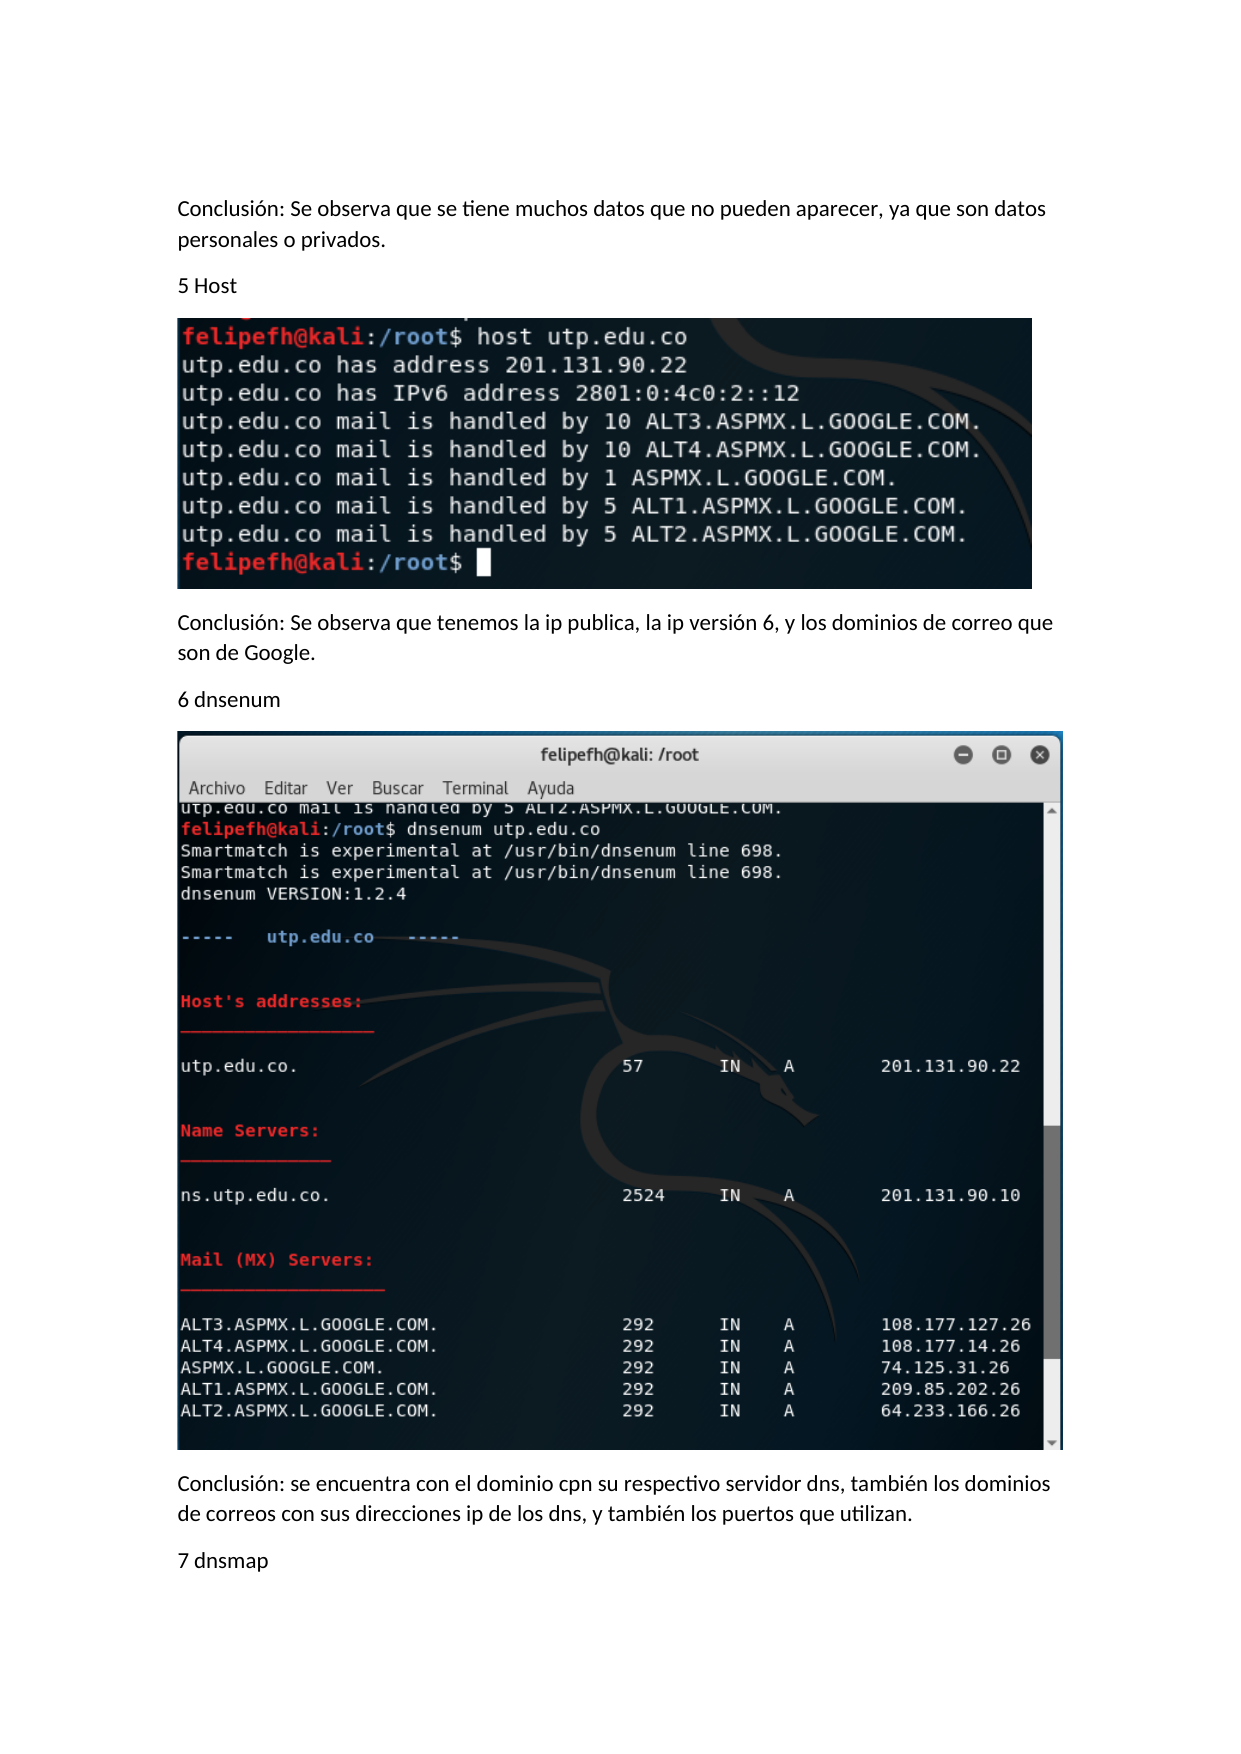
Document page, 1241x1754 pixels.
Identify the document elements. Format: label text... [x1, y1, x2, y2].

text 6 dnsenum [177, 685, 1063, 713]
text Conclusión: Se observa que tenemos la ip publica, la ip versión 6, y los dominios de correo que son de Google. [177, 608, 1063, 666]
text Conclusión: se encuentra con el dominio cpn su respectivo servidor dns, también los dominios de correos con sus direcciones ip de los dns, y también los puertos que utilizan. [177, 1469, 1063, 1527]
text 7 dnsmap [177, 1546, 1063, 1574]
text 5 Host [177, 272, 1063, 299]
picture [177, 318, 1032, 589]
picture [177, 731, 1063, 1450]
text Conclusión: Se observa que se tiene muchos datos que no pueden aparecer, ya que son datos personales o privados. [177, 194, 1063, 253]
